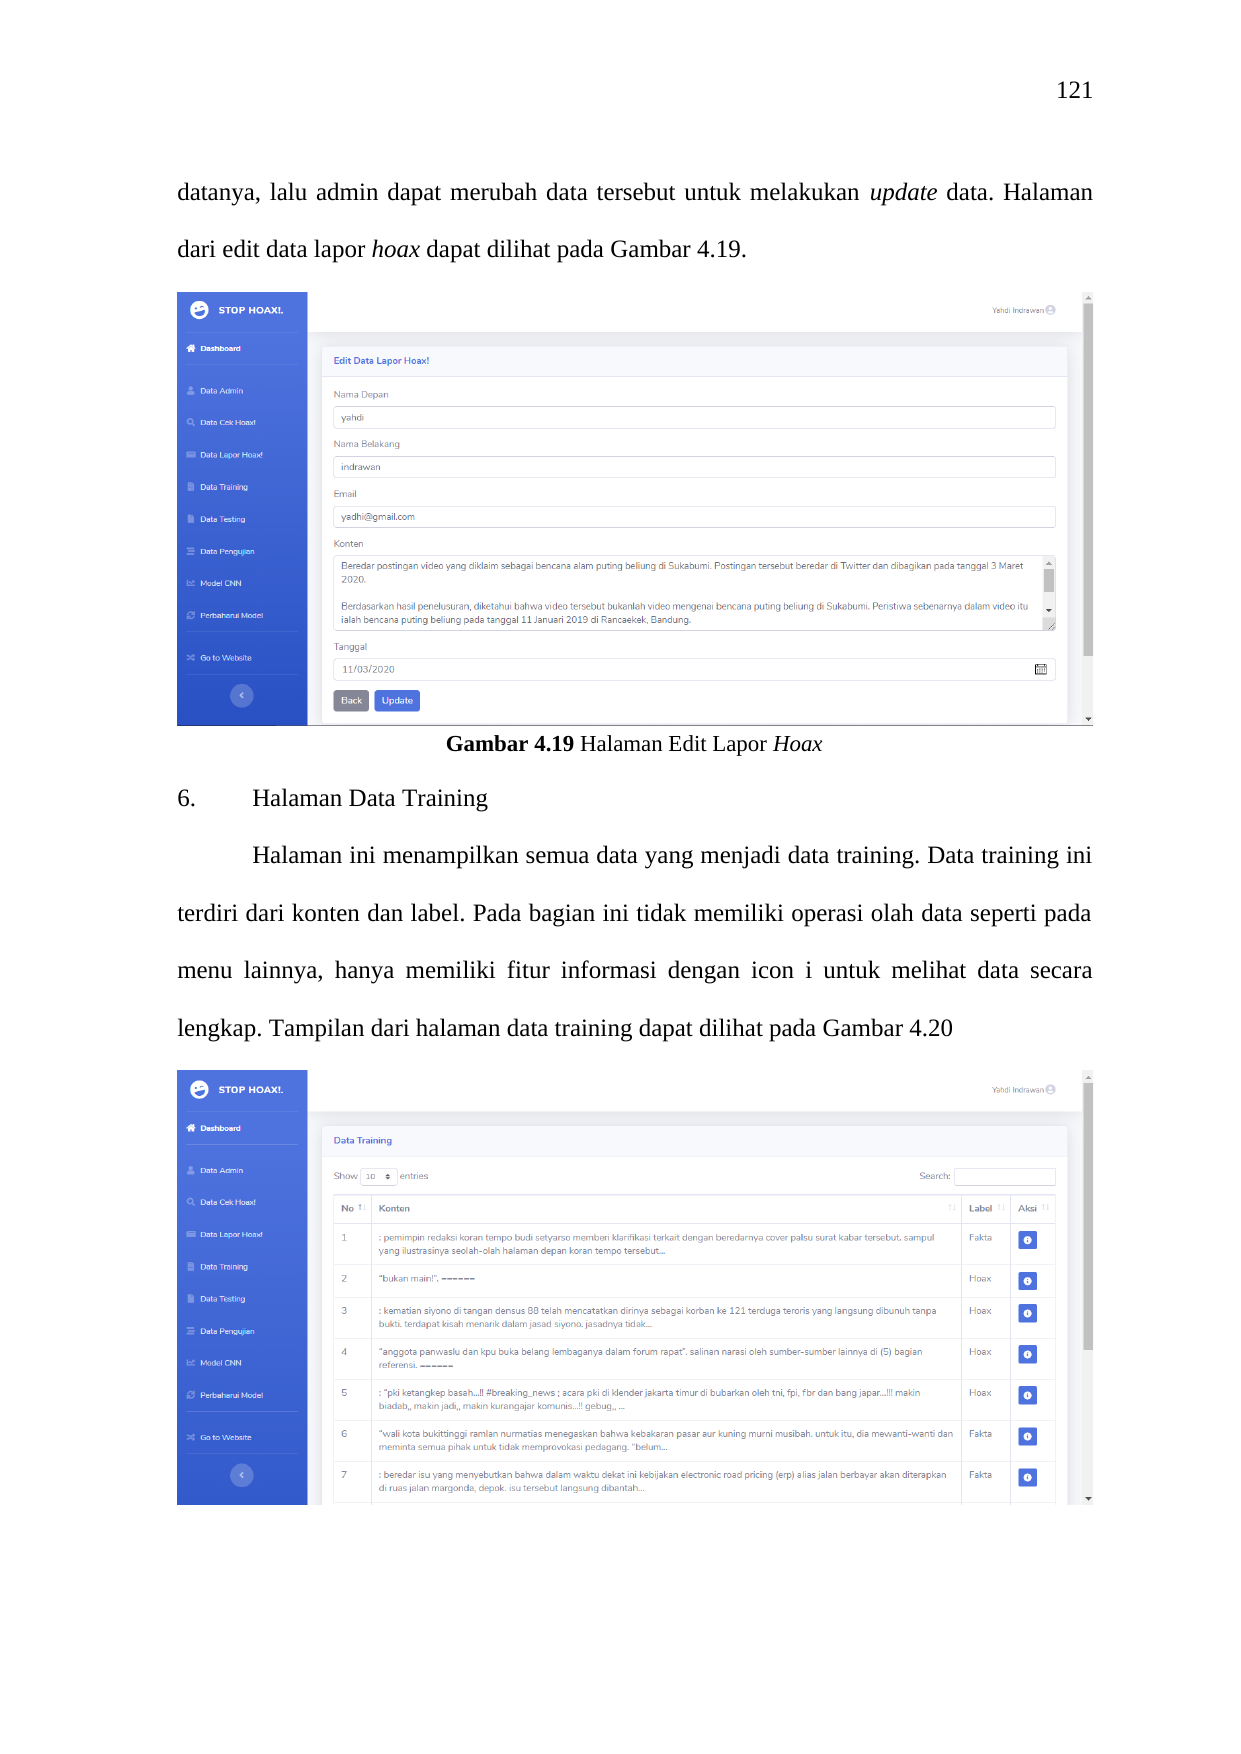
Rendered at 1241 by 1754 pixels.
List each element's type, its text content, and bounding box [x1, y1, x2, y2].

picture [177, 292, 1094, 726]
text 6. Halaman Data Training [177, 783, 1093, 812]
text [177, 177, 1093, 263]
text Halaman ini menampilkan semua data yang menjadi data training. Data training ini terdiri dari konten dan label. Pada bagian ini tidak memiliki operasi olah data seperti pada menu lainnya, hanya memiliki fitur informasi dengan icon i untuk melihat data secara lengkap. Tampilan dari halaman data training dapat dilihat pada Gambar 4.20 [177, 840, 1093, 1042]
picture [177, 1070, 1094, 1505]
text Gambar 4.19 Halaman Edit Lapor Hoax [177, 730, 1093, 757]
